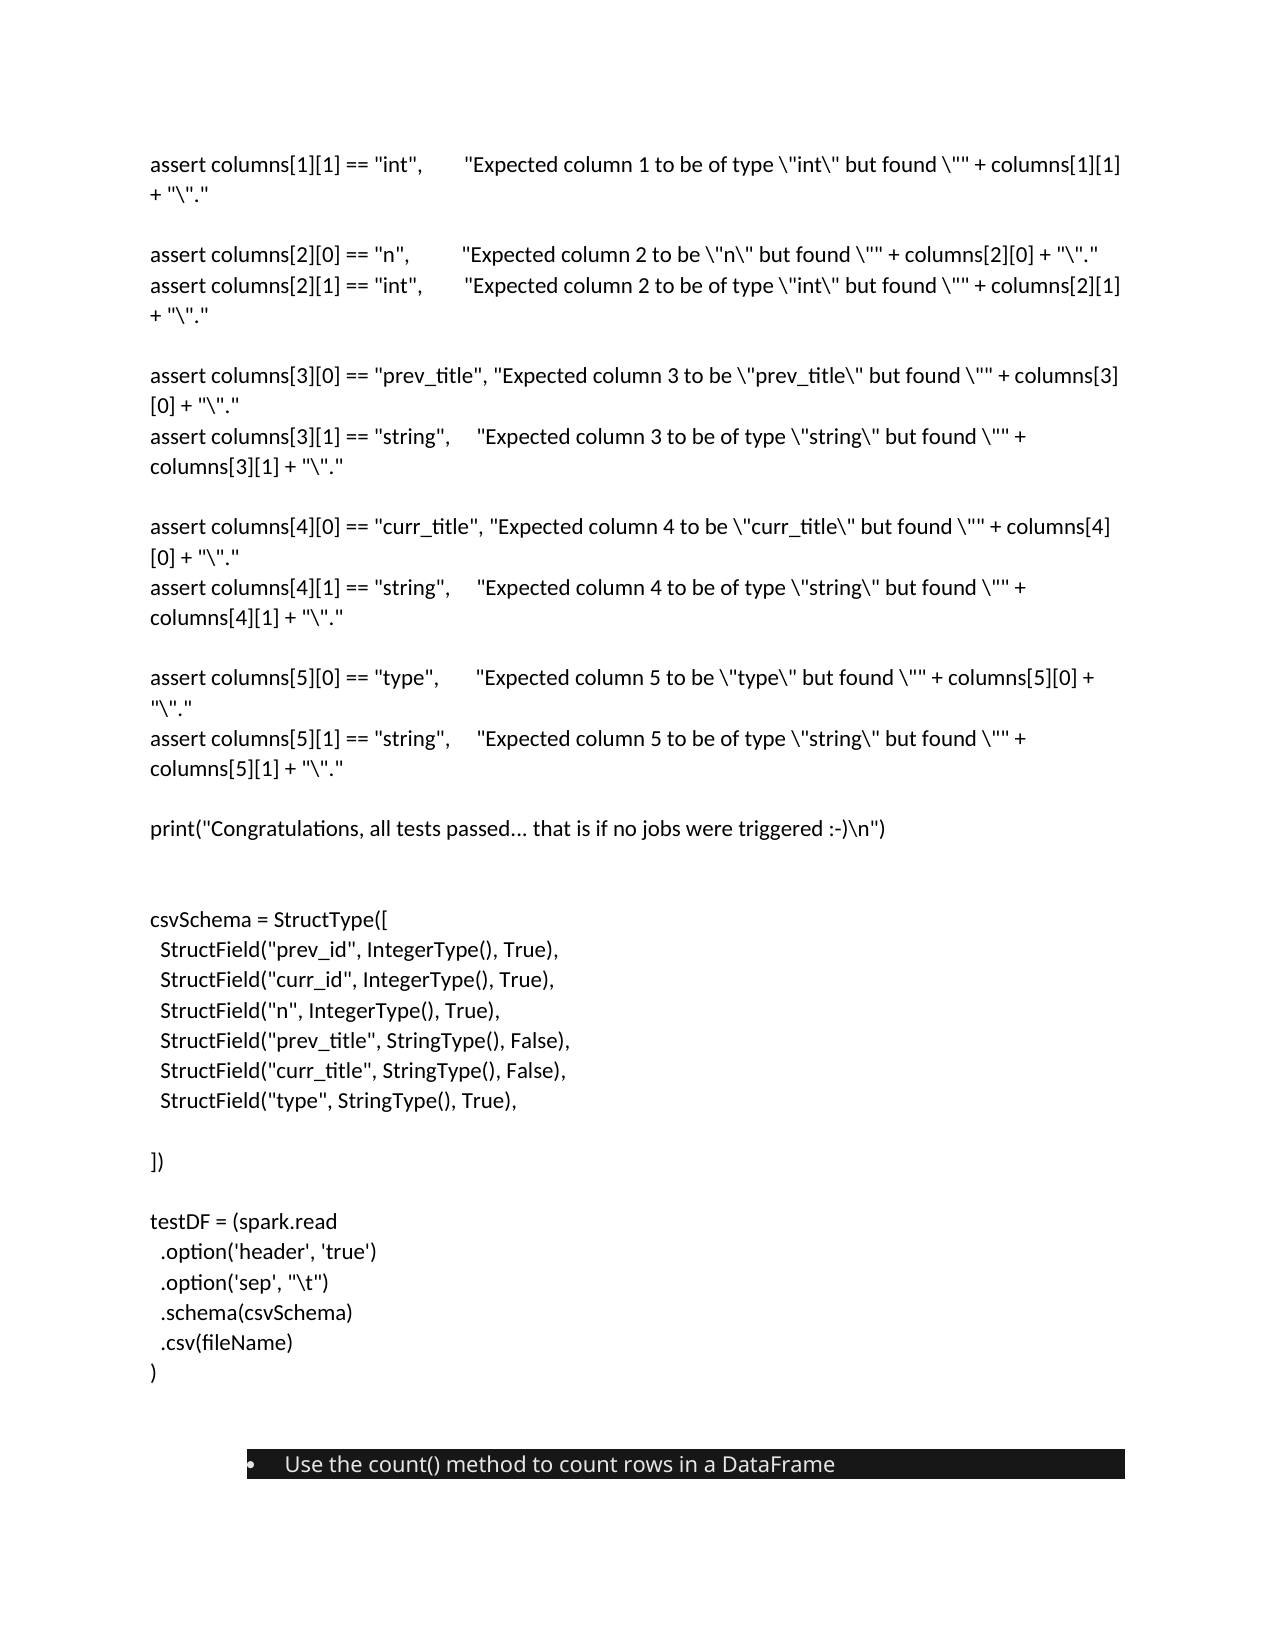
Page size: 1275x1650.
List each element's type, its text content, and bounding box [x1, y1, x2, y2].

text .option('sep', "\t") [150, 1268, 1125, 1296]
text StructField("prev_id", IntegerType(), True), [150, 935, 1125, 963]
text .option('header', 'true') [150, 1237, 1125, 1266]
text assert columns[5][0] == "type", "Expected column 5 to be \"type\" but found \"" + columns[5][0] + "\"." [150, 663, 1125, 722]
text ]) [150, 1147, 1125, 1175]
text ) [150, 1358, 1125, 1386]
text StructField("type", StringType(), True), [150, 1086, 1125, 1114]
text csvSchema = StructType([ [150, 905, 1125, 933]
text StructField("n", IntegerType(), True), [150, 996, 1125, 1024]
text assert columns[3][0] == "prev_title", "Expected column 3 to be \"prev_title\" but found \"" + columns[3][0] + "\"." [150, 361, 1125, 420]
text assert columns[3][1] == "string", "Expected column 3 to be of type \"string\" but found \"" + columns[3][1] + "\"." [150, 422, 1125, 480]
text StructField("prev_title", StringType(), False), [150, 1026, 1125, 1054]
text assert columns[1][1] == "int", "Expected column 1 to be of type \"int\" but found \"" + columns[1][1] + "\"." [150, 150, 1125, 208]
text testDF = (spark.read [150, 1207, 1125, 1235]
text assert columns[2][1] == "int", "Expected column 2 to be of type \"int\" but found \"" + columns[2][1] + "\"." [150, 271, 1125, 329]
text StructField("curr_id", IntegerType(), True), [150, 966, 1125, 994]
text StructField("curr_title", StringType(), False), [150, 1056, 1125, 1084]
text assert columns[4][0] == "curr_title", "Expected column 4 to be \"curr_title\" but found \"" + columns[4][0] + "\"." [150, 512, 1125, 571]
text assert columns[5][1] == "string", "Expected column 5 to be of type \"string\" but found \"" + columns[5][1] + "\"." [150, 724, 1125, 782]
text .schema(csvSchema) [150, 1298, 1125, 1326]
text assert columns[4][1] == "string", "Expected column 4 to be of type \"string\" but found \"" + columns[4][1] + "\"." [150, 573, 1125, 631]
text print("Congratulations, all tests passed... that is if no jobs were triggered :-)\n") [150, 814, 1125, 843]
text .csv(fileName) [150, 1328, 1125, 1356]
list Use the count() method to count rows in a DataFrame [247, 1449, 1125, 1479]
text assert columns[2][0] == "n", "Expected column 2 to be \"n\" but found \"" + columns[2][0] + "\"." [150, 241, 1125, 269]
